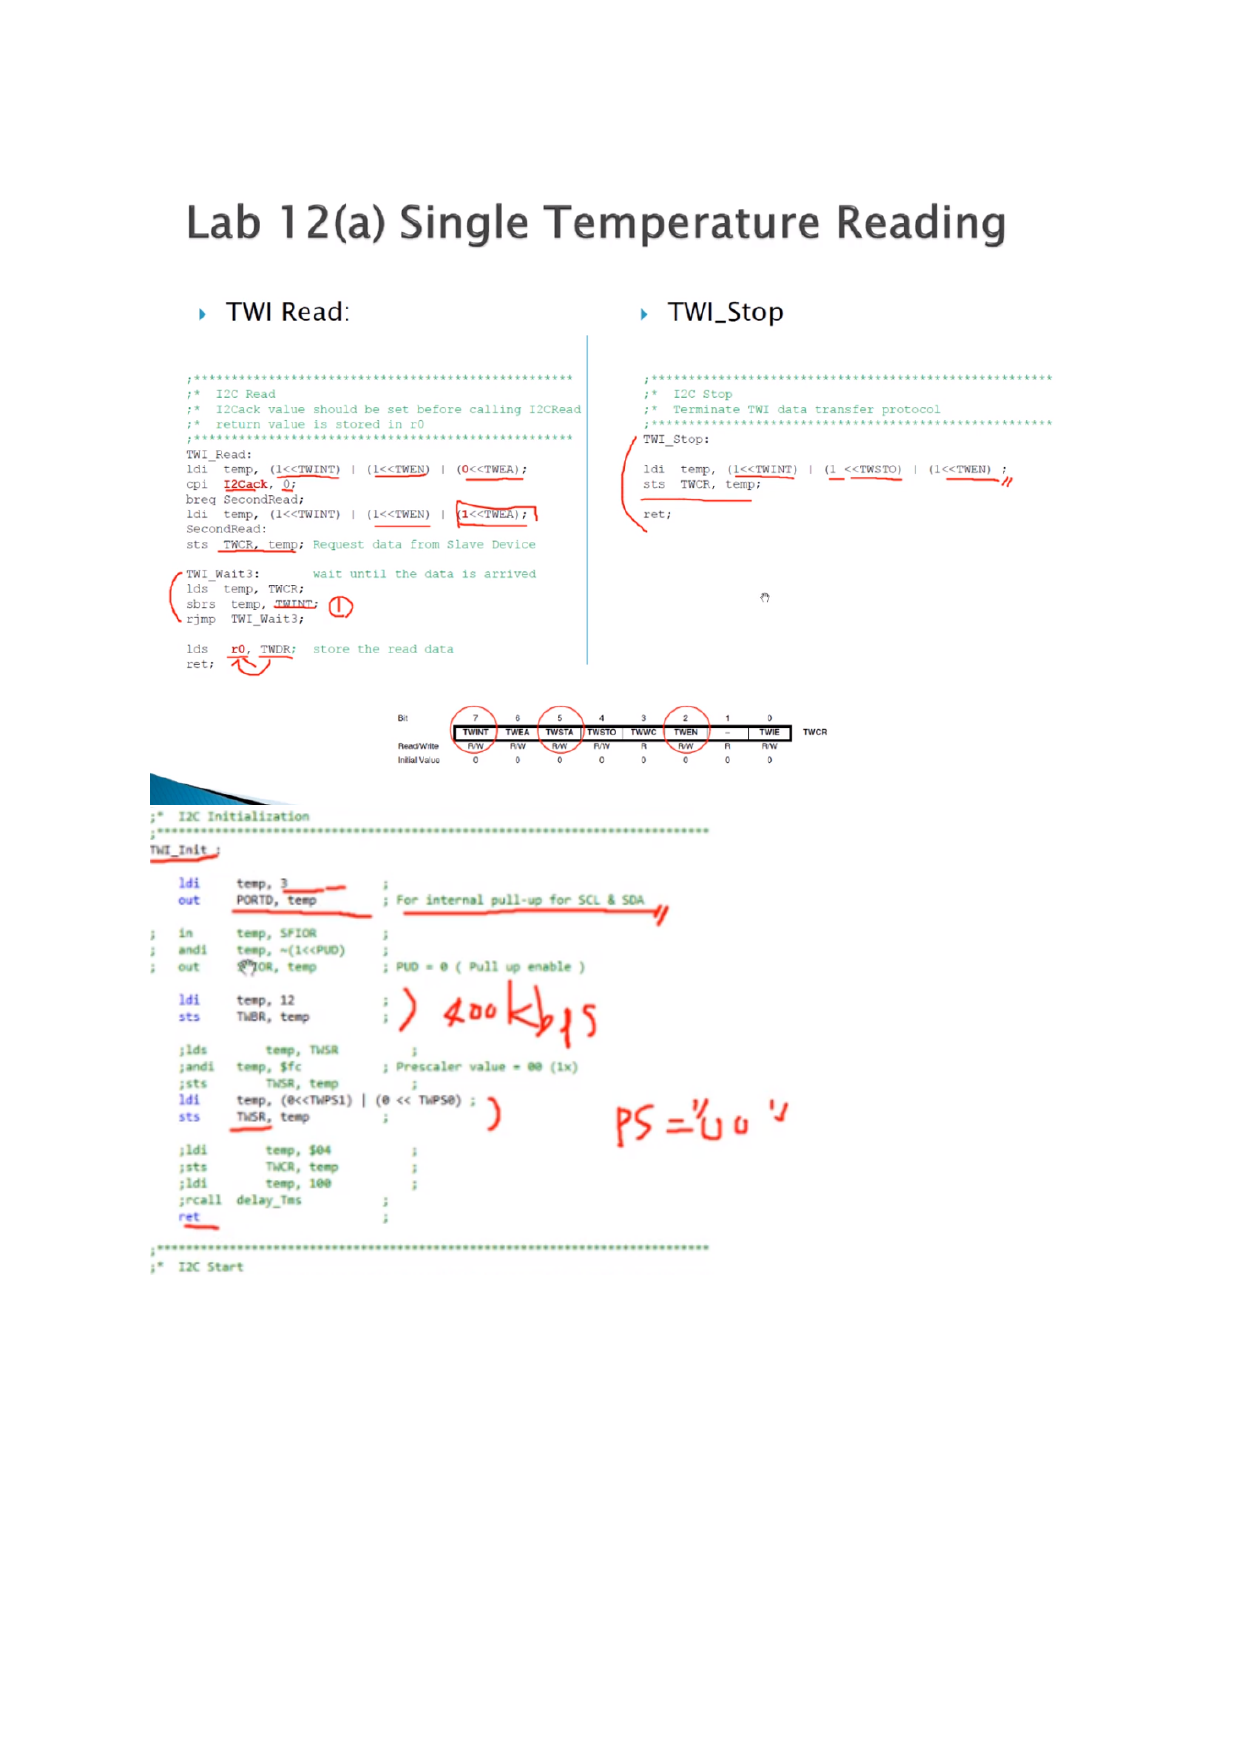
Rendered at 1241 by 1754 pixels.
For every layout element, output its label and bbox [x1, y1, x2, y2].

picture [150, 177, 1091, 805]
picture [150, 807, 843, 1275]
